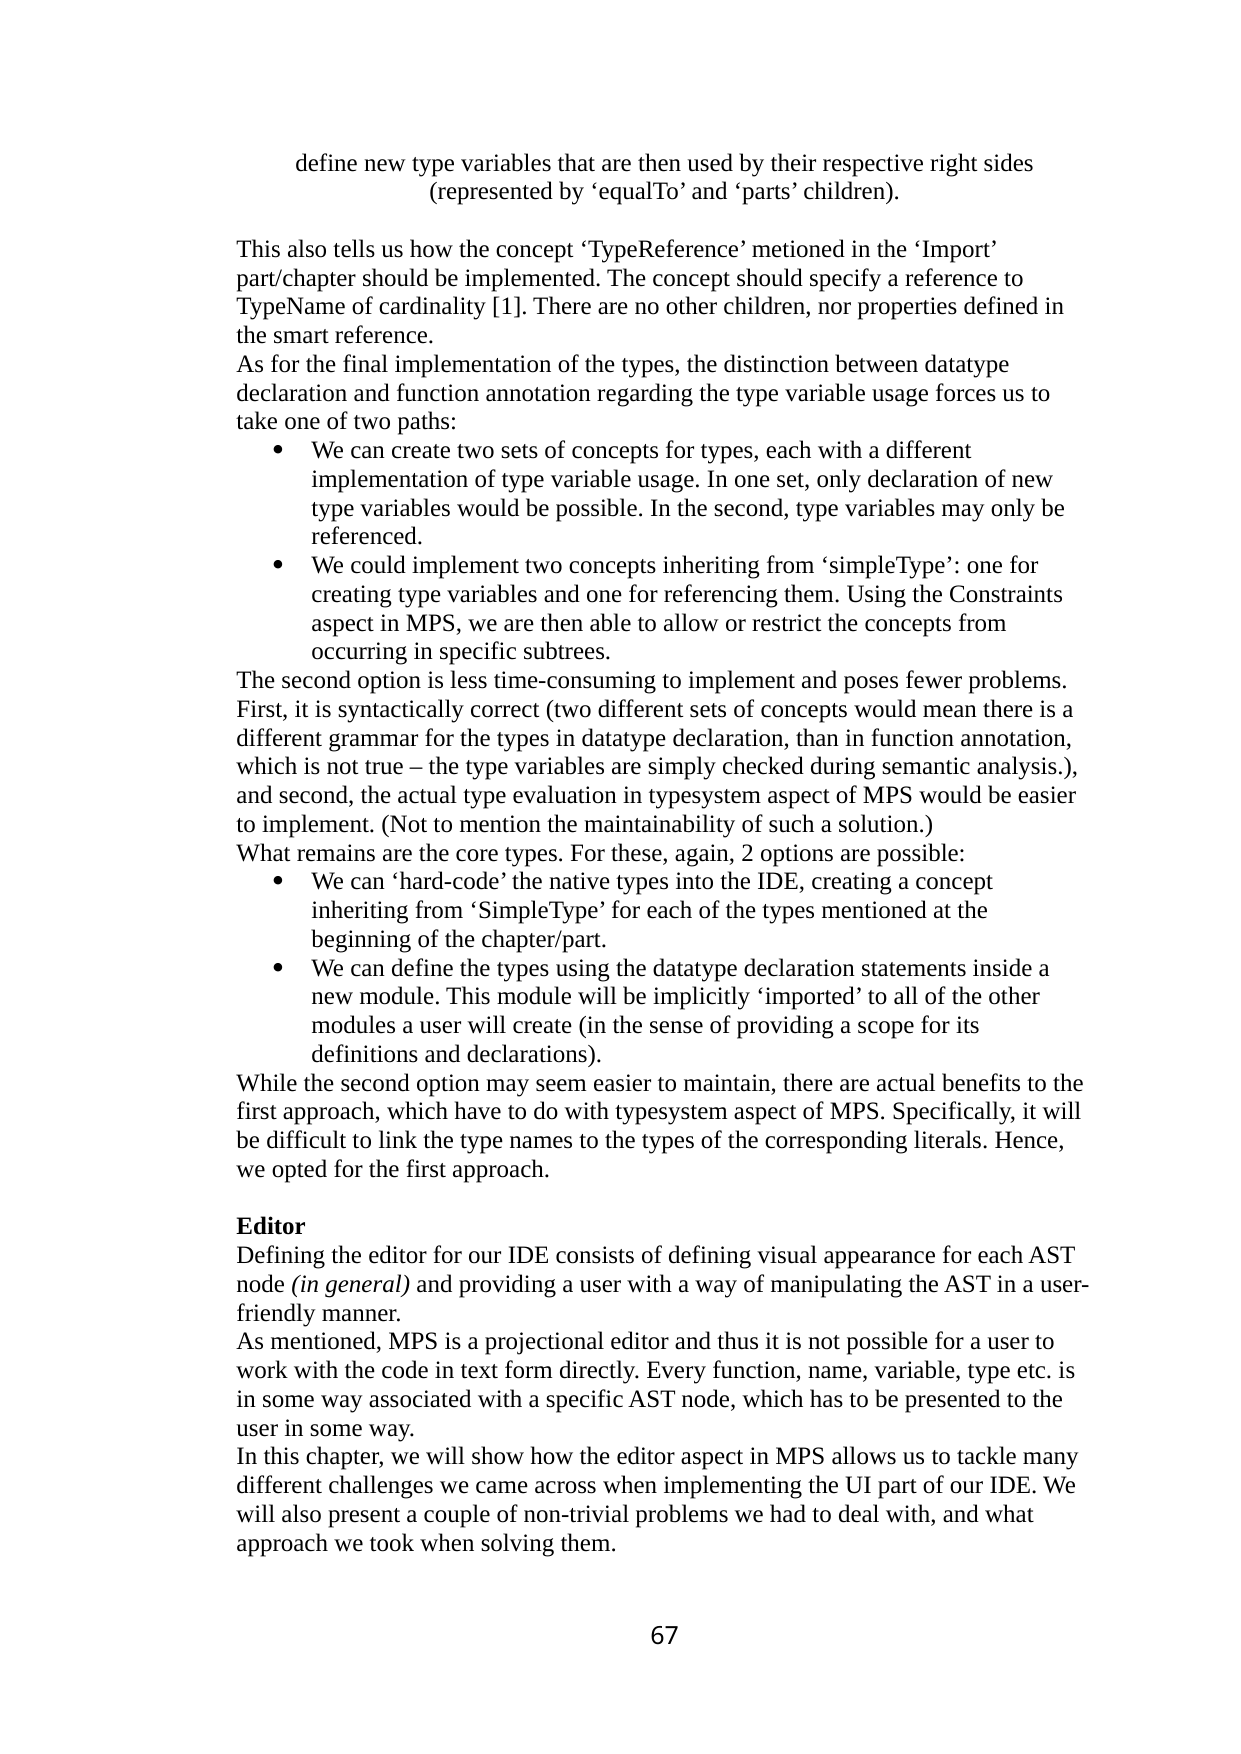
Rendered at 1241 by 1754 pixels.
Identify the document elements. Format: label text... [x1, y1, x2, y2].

list We could implement two concepts inheriting from ‘simpleType’: one for creating type variables and one for referencing them. Using the Constraints aspect in MPS, we are then able to allow or restrict the concepts from occurring in specific subtrees. [274, 550, 1092, 665]
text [236, 148, 1092, 205]
text Editor [236, 1211, 1092, 1240]
text As mentioned, MPS is a projectional editor and thus it is not possible for a user to work with the code in text form directly. Every function, name, variable, type etc. is in some way associated with a specific AST node, which has to be presented to the user in some way. [236, 1326, 1092, 1441]
list We can define the types using the datatype declaration statements inside a new module. This module will be implicitly ‘imported’ to all of the other modules a user will create (in the sense of providing a scope for its definitions and declarations). [274, 953, 1092, 1068]
text In this chapter, we will show how the editor aspect in MPS allows us to tackle many different challenges we came across when implementing the UI part of our IDE. We will also present a couple of non-trivial problems we had to deal with, and what approach we took when solving them. [236, 1441, 1092, 1556]
text The second option is less time-consuming to implement and poses fewer problems. First, it is syntactically correct (two different sets of concepts would mean there is a different grammar for the types in datatype declaration, than in function annotation, which is not true – the type variables are simply checked during semantic analysis.), and second, the actual type evaluation in typesystem aspect of MPS would be easier to implement. (Not to mention the maintainability of such a solution.) [236, 665, 1092, 838]
text As for the final implementation of the types, the distinction between datatype declaration and function annotation regarding the type variable usage forces us to take one of two paths: [236, 349, 1092, 435]
text This also tells us how the concept ‘TypeReference’ metioned in the ‘Import’ part/chapter should be implemented. The concept should specify a reference to TypeName of cardinality [1]. There are no other children, nor properties defined in the smart reference. [236, 234, 1092, 349]
list We can create two sets of concepts for types, each with a different implementation of type variable usage. In one set, only declaration of new type variables would be possible. In the second, type variables may only be referenced. [274, 435, 1092, 550]
text Defining the editor for our IDE consists of defining visual appearance for each AST node (in general) and providing a user with a way of manipulating the AST in a user-friendly manner. [236, 1240, 1092, 1326]
text What remains are the core types. For these, again, 2 options are possible: [236, 838, 1092, 866]
text While the second option may seem easier to maintain, there are actual benefits to the first approach, which have to do with typesystem aspect of MPS. Specifically, it will be difficult to link the type names to the types of the corresponding literals. Hence, we opted for the first approach. [236, 1068, 1092, 1183]
list We can ‘hard-code’ the native types into the IDE, creating a concept inheriting from ‘SimpleType’ for each of the types mentioned at the beginning of the chapter/part. [274, 866, 1092, 953]
